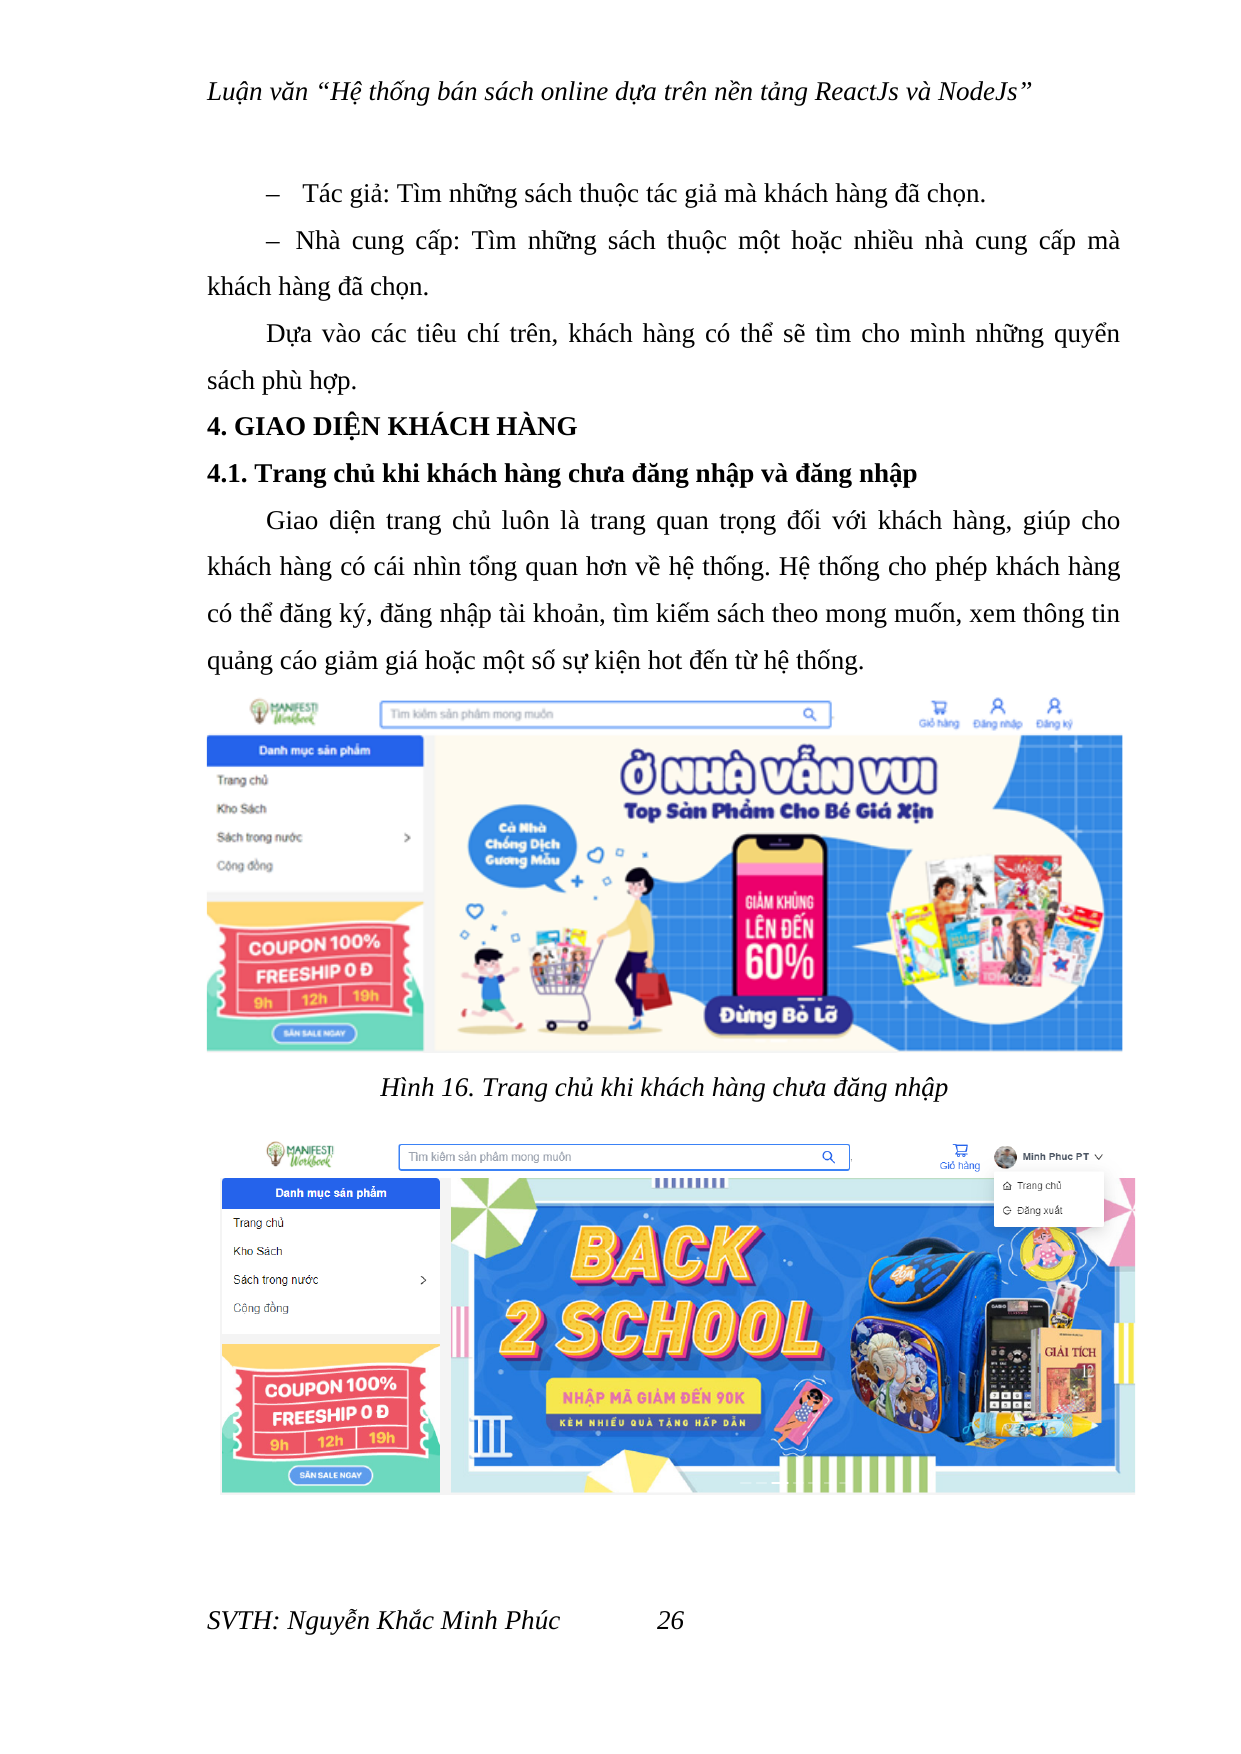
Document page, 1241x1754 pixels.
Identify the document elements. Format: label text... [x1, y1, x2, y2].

picture [206, 690, 1123, 1053]
text Giao diện trang chủ luôn là trang quan trọng đối với khách hàng, giúp cho khách hàng có cái nhìn tổng quan hơn về hệ thống. Hệ thống cho phép khách hàng có thể đăng ký, đăng nhập tài khoản, tìm kiếm sách theo mong muốn, xem thông tin quảng cáo giảm giá hoặc một số sự kiện hot đến từ hệ thống. [207, 504, 1122, 675]
text Hình 16. Trang chủ khi khách hàng chưa đăng nhập [207, 1071, 1122, 1102]
text Dựa vào các tiêu chí trên, khách hàng có thể sẽ tìm cho mình những quyển sách phù hợp. [207, 317, 1122, 395]
list Tác giả: Tìm những sách thuộc tác giả mà khách hàng đã chọn. [207, 177, 1122, 208]
text 4.1. Trang chủ khi khách hàng chưa đăng nhập và đăng nhập [207, 457, 1122, 488]
text 4. GIAO DIỆN KHÁCH HÀNG [207, 411, 1122, 442]
list Nhà cung cấp: Tìm những sách thuộc một hoặc nhiều nhà cung cấp mà khách hàng đã chọn. [207, 224, 1122, 302]
picture [220, 1132, 1136, 1495]
